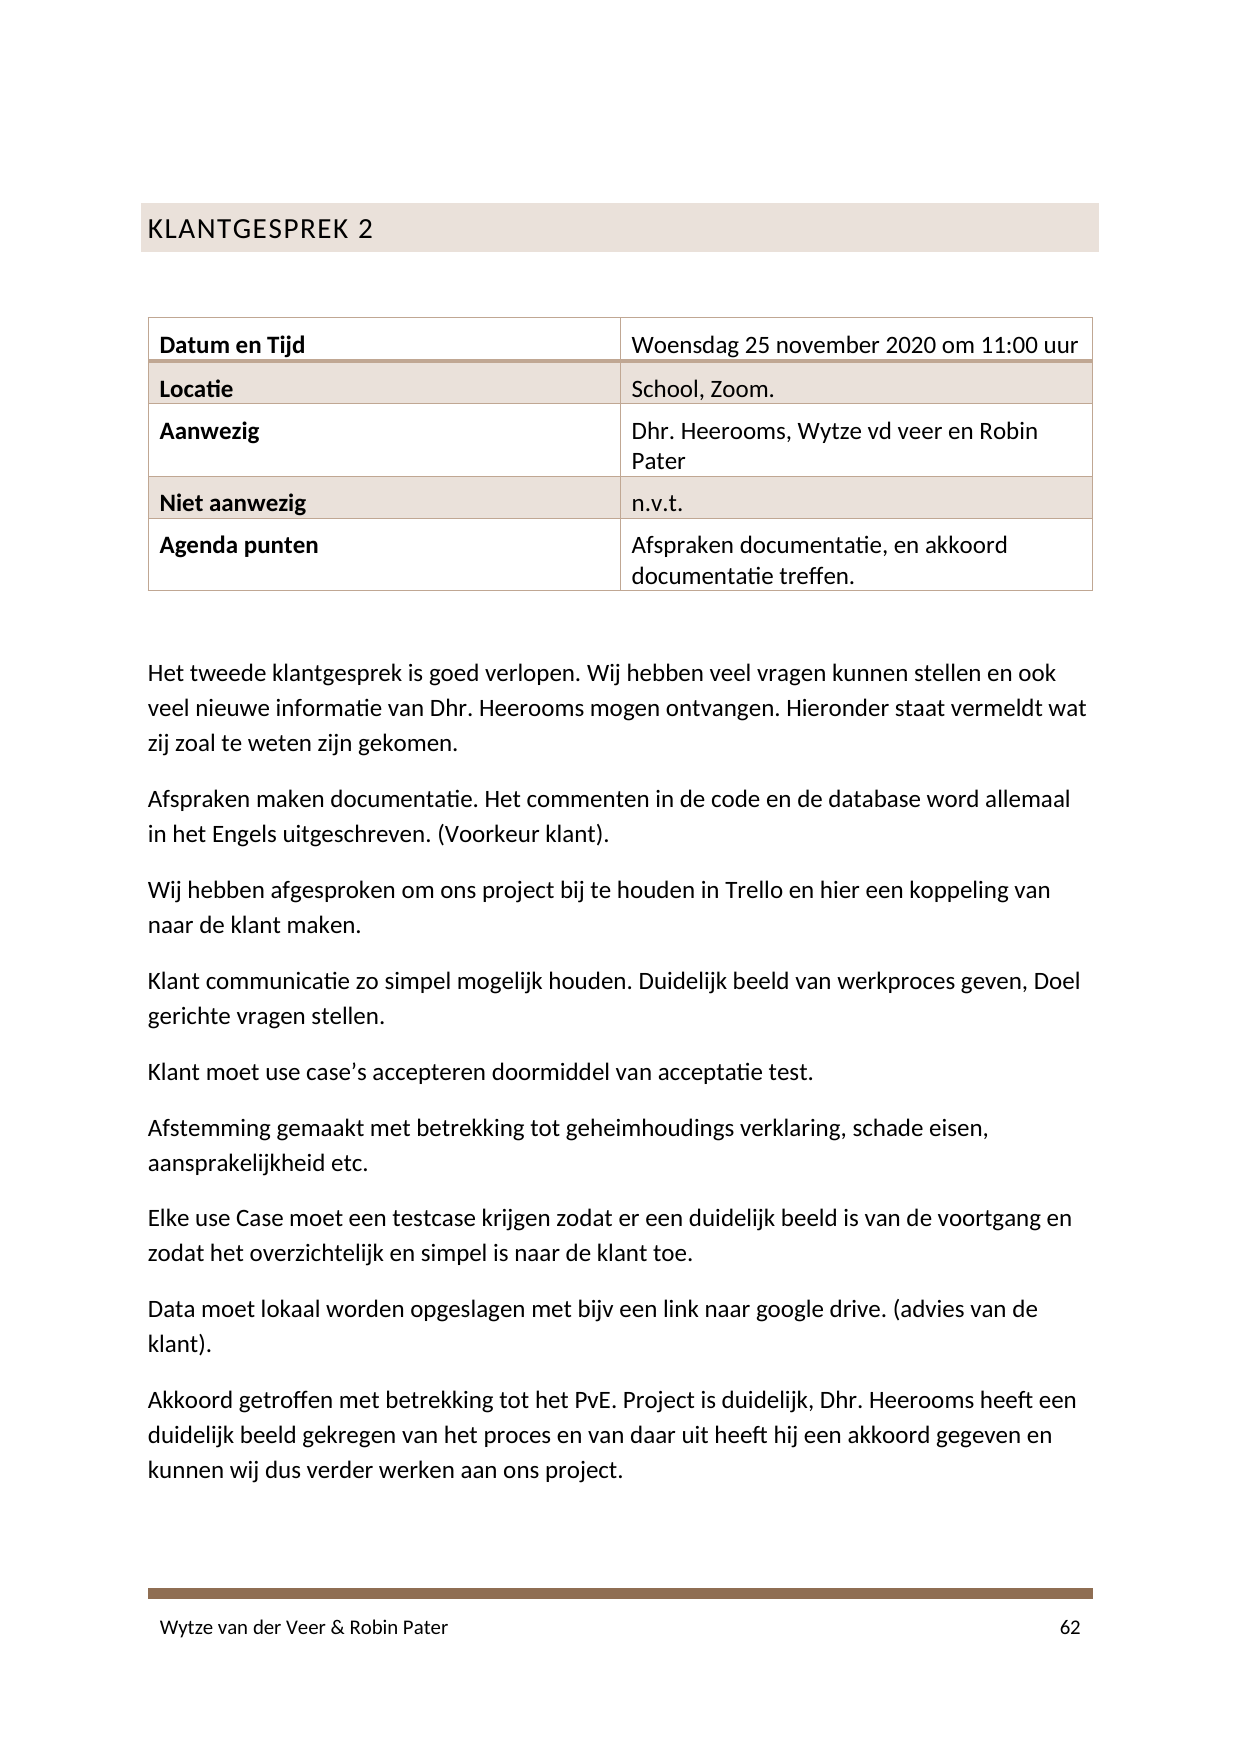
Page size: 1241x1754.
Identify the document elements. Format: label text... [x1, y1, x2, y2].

table_cell Agenda punten [149, 519, 620, 590]
table_cell Locatie [149, 363, 620, 403]
text Klant moet use case’s accepteren doormiddel van acceptatie test. [148, 1056, 1093, 1086]
table_cell Dhr. Heerooms, Wytze vd veer en Robin Pater [621, 404, 1092, 476]
table_cell Aanwezig [149, 404, 620, 476]
subtitle Klantgesprek 2 [148, 210, 1093, 245]
table_header Woensdag 25 november 2020 om 11:00 uur [621, 318, 1092, 359]
table_cell School, Zoom. [621, 363, 1092, 403]
text Akkoord getroffen met betrekking tot het PvE. Project is duidelijk, Dhr. Heerooms heeft een duidelijk beeld gekregen van het proces en van daar uit heeft hij een akkoord gegeven en kunnen wij dus verder werken aan ons project. [148, 1384, 1093, 1485]
text Elke use Case moet een testcase krijgen zodat er een duidelijk beeld is van de voortgang en zodat het overzichtelijk en simpel is naar de klant toe. [148, 1203, 1093, 1268]
table_cell Niet aanwezig [149, 477, 620, 518]
table_header Datum en Tijd [149, 318, 620, 359]
table_cell n.v.t. [621, 477, 1092, 518]
table_cell Afspraken documentatie, en akkoord documentatie treffen. [621, 519, 1092, 590]
text Wij hebben afgesproken om ons project bij te houden in Trello en hier een koppeling van naar de klant maken. [148, 874, 1093, 940]
text Afspraken maken documentatie. Het commenten in de code en de database word allemaal in het Engels uitgeschreven. (Voorkeur klant). [148, 783, 1093, 849]
text Data moet lokaal worden opgeslagen met bijv een link naar google drive. (advies van de klant). [148, 1293, 1093, 1359]
text Afstemming gemaakt met betrekking tot geheimhoudings verklaring, schade eisen, aansprakelijkheid etc. [148, 1112, 1093, 1177]
text Het tweede klantgesprek is goed verlopen. Wij hebben veel vragen kunnen stellen en ook veel nieuwe informatie van Dhr. Heerooms mogen ontvangen. Hieronder staat vermeldt wat zij zoal te weten zijn gekomen. [148, 658, 1093, 758]
text Klant communicatie zo simpel mogelijk houden. Duidelijk beeld van werkproces geven, Doel gerichte vragen stellen. [148, 965, 1093, 1031]
